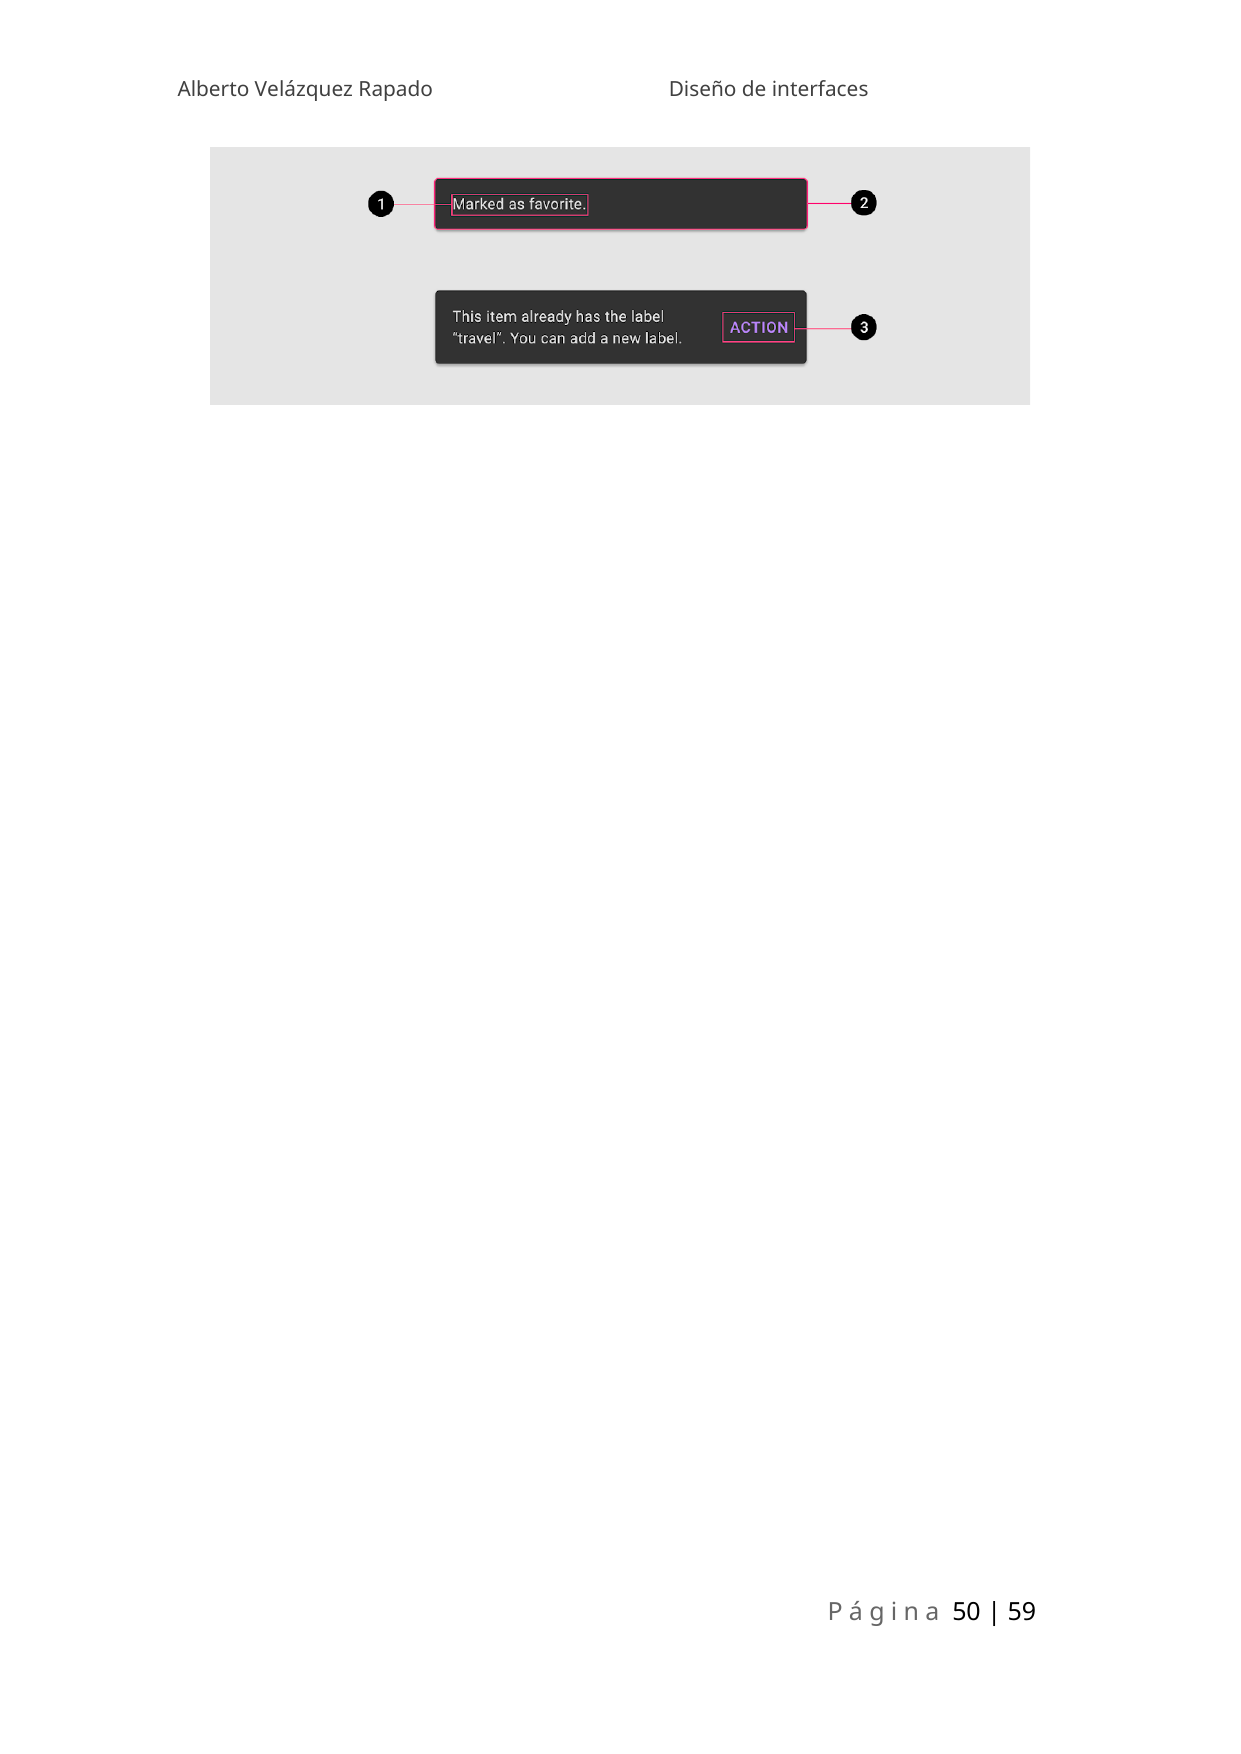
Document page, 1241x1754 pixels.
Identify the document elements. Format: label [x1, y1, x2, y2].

picture [210, 147, 1030, 405]
